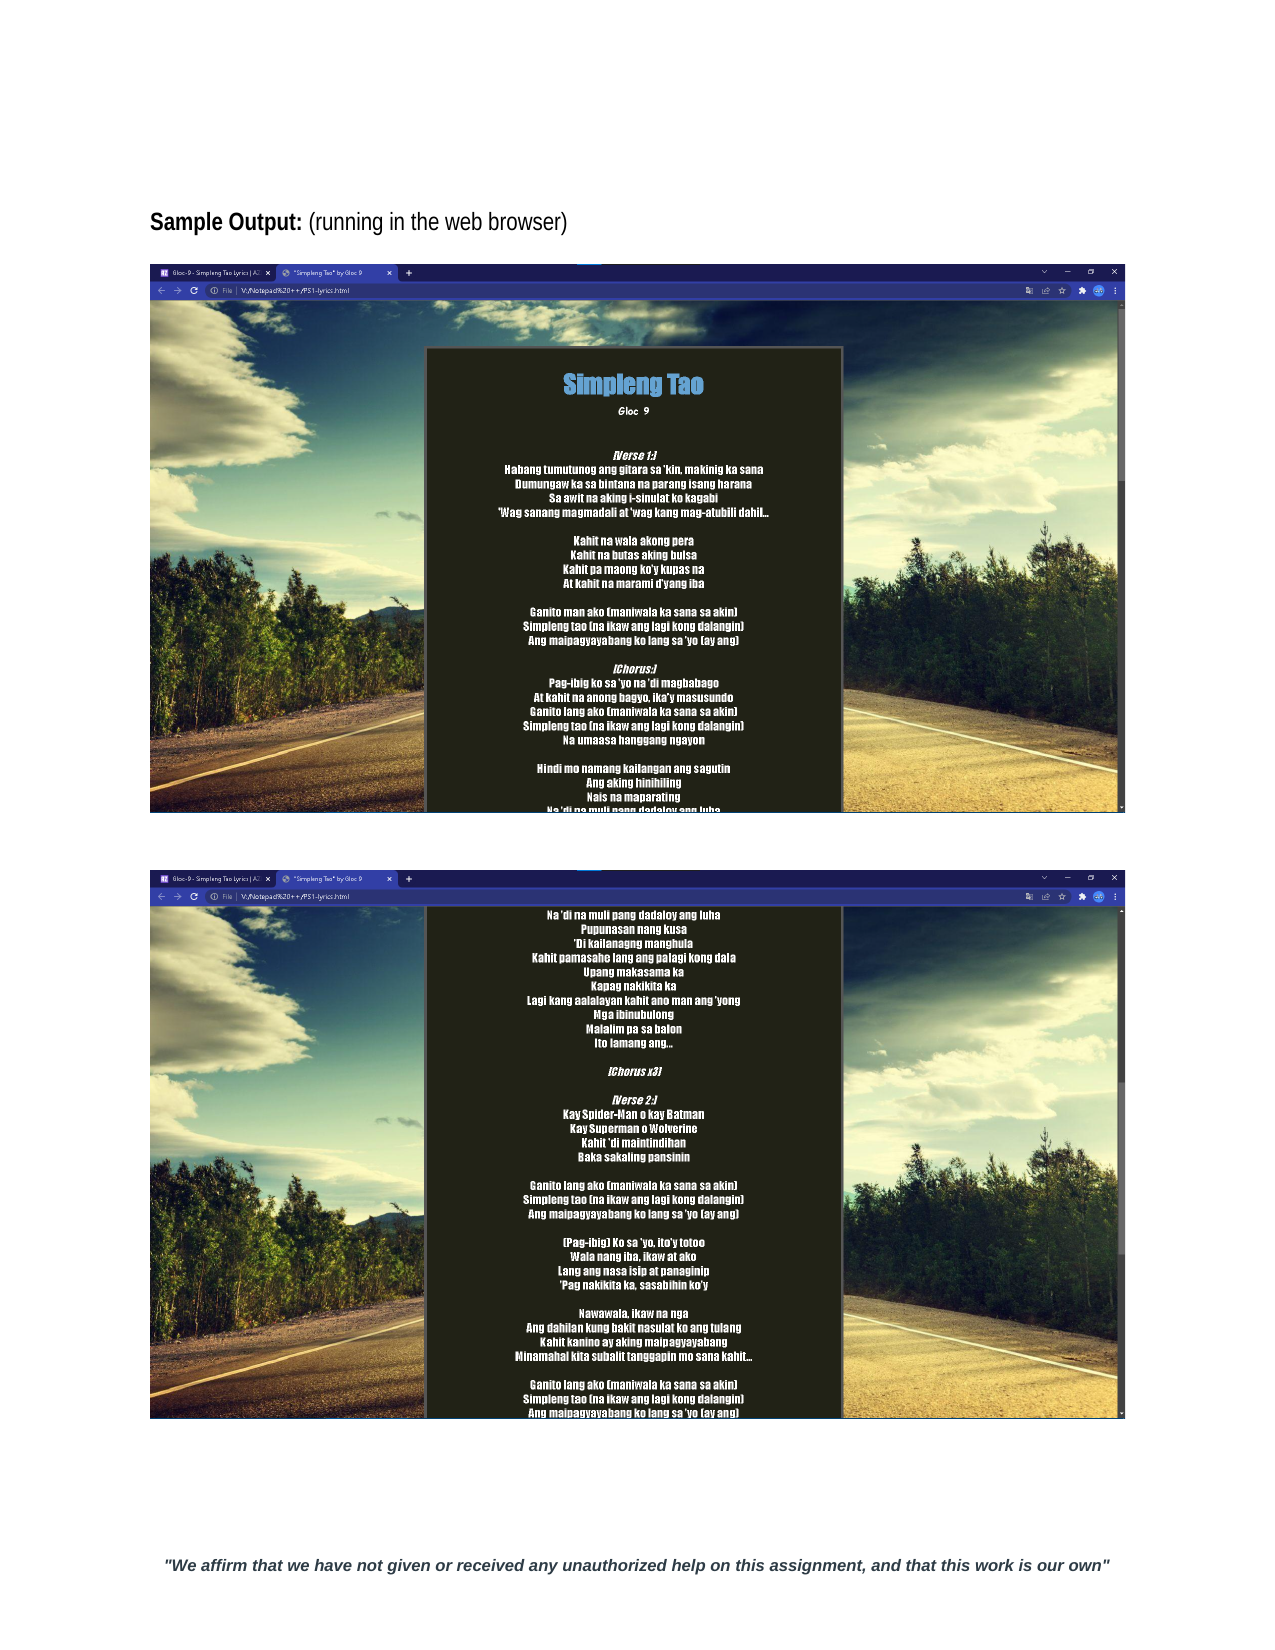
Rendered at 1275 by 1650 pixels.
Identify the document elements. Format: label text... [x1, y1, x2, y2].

text Sample Output: (running in the web browser) [150, 207, 1125, 236]
picture [150, 264, 1125, 813]
picture [150, 870, 1125, 1419]
